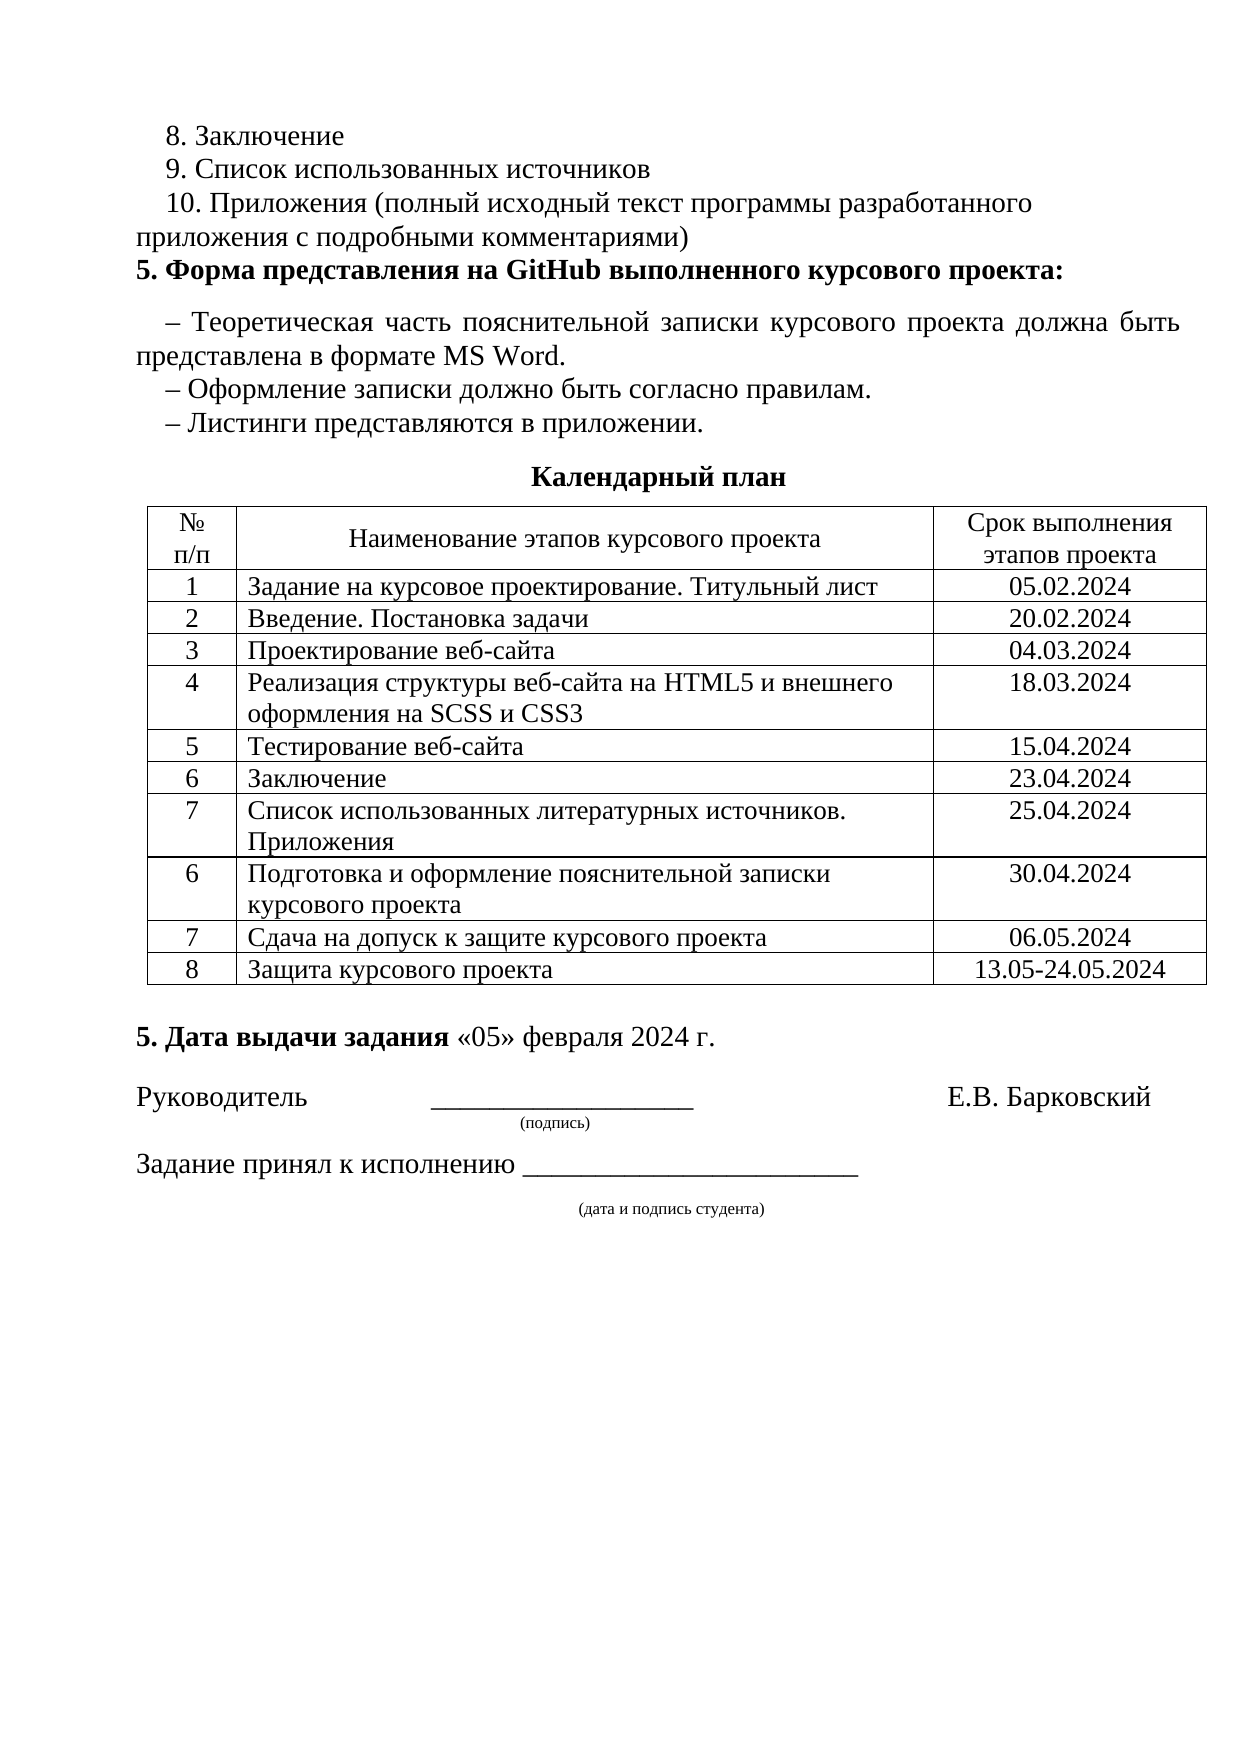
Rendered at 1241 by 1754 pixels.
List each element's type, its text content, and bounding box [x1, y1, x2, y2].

text – Оформление записки должно быть согласно правилам. [136, 372, 1181, 405]
table_cell 13.05-24.05.2024 [934, 953, 1206, 984]
table_cell Заключение [237, 762, 933, 793]
text (подпись) [357, 1113, 1181, 1146]
table_cell Список использованных литературных источников. Приложения [237, 794, 933, 856]
table_cell 3 [148, 634, 236, 665]
table_cell Проектирование веб-сайта [237, 634, 933, 665]
text 5. Дата выдачи задания «05» февраля 2024 г. [136, 1019, 1181, 1052]
text Руководитель __________________ Е.В. Барковский [136, 1079, 1181, 1113]
text – Листинги представляются в приложении. [136, 405, 1181, 439]
text 8. Заключение [136, 118, 1181, 152]
table_cell 8 [148, 953, 236, 984]
table_cell 1 [148, 570, 236, 601]
table_cell 25.04.2024 [934, 794, 1206, 856]
table_cell 06.05.2024 [934, 921, 1206, 952]
table_cell 2 [148, 602, 236, 633]
text 9. Список использованных источников [136, 152, 1181, 185]
table_cell Сдача на допуск к защите курсового проекта [237, 921, 933, 952]
table_header Срок выполнения этапов проекта [934, 507, 1206, 569]
table_cell 4 [148, 666, 236, 729]
table_cell 15.04.2024 [934, 730, 1206, 761]
table_cell Защита курсового проекта [237, 953, 933, 984]
table_cell Задание на курсовое проектирование. Титульный лист [237, 570, 933, 601]
table_cell 6 [148, 858, 236, 920]
table_cell 18.03.2024 [934, 666, 1206, 729]
table_cell Тестирование веб-сайта [237, 730, 933, 761]
text (дата и подпись студента) [534, 1198, 1181, 1232]
table_cell 05.02.2024 [934, 570, 1206, 601]
table_cell 20.02.2024 [934, 602, 1206, 633]
table_cell 7 [148, 794, 236, 856]
table_cell 23.04.2024 [934, 762, 1206, 793]
text Задание принял к исполнению _______________________ [136, 1146, 1181, 1180]
text 10. Приложения (полный исходный текст программы разработанного приложения с подробными комментариями) [136, 185, 1181, 252]
table_header № п/п [148, 507, 236, 569]
table_cell 30.04.2024 [934, 858, 1206, 920]
table_cell Реализация структуры веб-сайта на HTML5 и внешнего оформления на SCSS и СSS3 [237, 666, 933, 729]
table_cell Подготовка и оформление пояснительной записки курсового проекта [237, 858, 933, 920]
table_cell Введение. Постановка задачи [237, 602, 933, 633]
table_header Наименование этапов курсового проекта [237, 507, 933, 569]
table_cell 6 [148, 762, 236, 793]
text Календарный план [136, 459, 1181, 493]
text – Теоретическая часть пояснительной записки курсового проекта должна быть представлена в формате MS Word. [136, 304, 1181, 372]
table_cell 7 [148, 921, 236, 952]
table_cell 04.03.2024 [934, 634, 1206, 665]
text 5. Форма представления на GitHub выполненного курсового проекта: [136, 252, 1181, 286]
table_cell 5 [148, 730, 236, 761]
